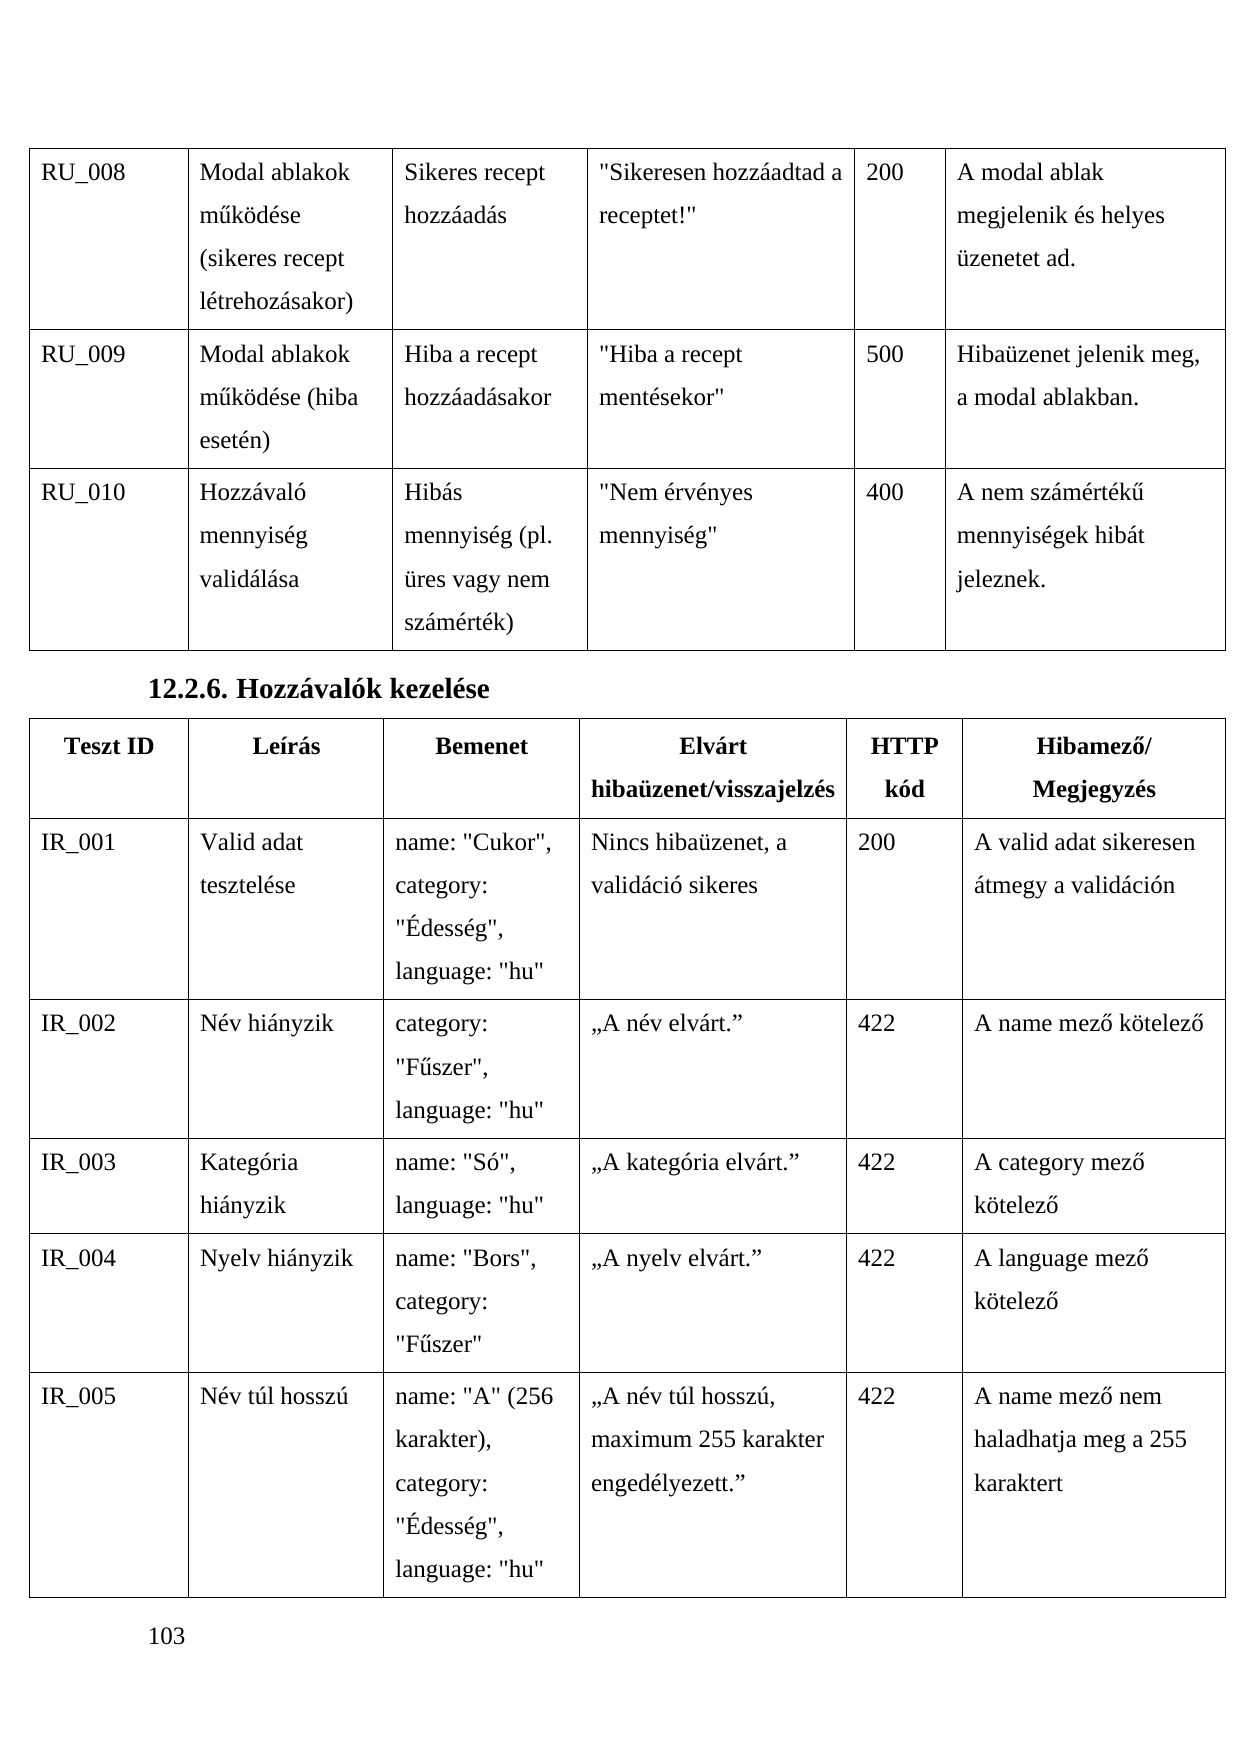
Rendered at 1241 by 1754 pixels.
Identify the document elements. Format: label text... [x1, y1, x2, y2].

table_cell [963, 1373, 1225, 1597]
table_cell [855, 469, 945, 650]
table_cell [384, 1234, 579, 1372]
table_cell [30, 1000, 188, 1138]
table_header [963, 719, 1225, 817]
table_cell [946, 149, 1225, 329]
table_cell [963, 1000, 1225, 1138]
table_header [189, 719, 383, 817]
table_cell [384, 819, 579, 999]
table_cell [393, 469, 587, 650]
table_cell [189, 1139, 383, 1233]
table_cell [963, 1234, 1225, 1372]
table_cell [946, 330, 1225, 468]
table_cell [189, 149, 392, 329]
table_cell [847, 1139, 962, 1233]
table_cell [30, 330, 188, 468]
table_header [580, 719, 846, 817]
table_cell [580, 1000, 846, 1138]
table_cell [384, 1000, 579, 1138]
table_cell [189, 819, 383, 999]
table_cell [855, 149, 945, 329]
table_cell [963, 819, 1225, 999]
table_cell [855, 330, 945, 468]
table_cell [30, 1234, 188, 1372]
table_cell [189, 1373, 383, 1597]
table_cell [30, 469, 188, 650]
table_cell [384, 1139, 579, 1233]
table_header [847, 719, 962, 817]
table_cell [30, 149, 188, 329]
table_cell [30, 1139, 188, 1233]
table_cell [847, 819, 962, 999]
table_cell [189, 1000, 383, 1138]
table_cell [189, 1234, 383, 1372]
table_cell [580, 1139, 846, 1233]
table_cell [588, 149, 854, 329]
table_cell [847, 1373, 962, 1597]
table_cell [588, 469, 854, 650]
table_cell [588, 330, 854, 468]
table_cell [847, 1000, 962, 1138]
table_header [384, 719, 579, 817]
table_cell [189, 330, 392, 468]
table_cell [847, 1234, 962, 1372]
text Hozzávalók kezelése [148, 672, 1093, 705]
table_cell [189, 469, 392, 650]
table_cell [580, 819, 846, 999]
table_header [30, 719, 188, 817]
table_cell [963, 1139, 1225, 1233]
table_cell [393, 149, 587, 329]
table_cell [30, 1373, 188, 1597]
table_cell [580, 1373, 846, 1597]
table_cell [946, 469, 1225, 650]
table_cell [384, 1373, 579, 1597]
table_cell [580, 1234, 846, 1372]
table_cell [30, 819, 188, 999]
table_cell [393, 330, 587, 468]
